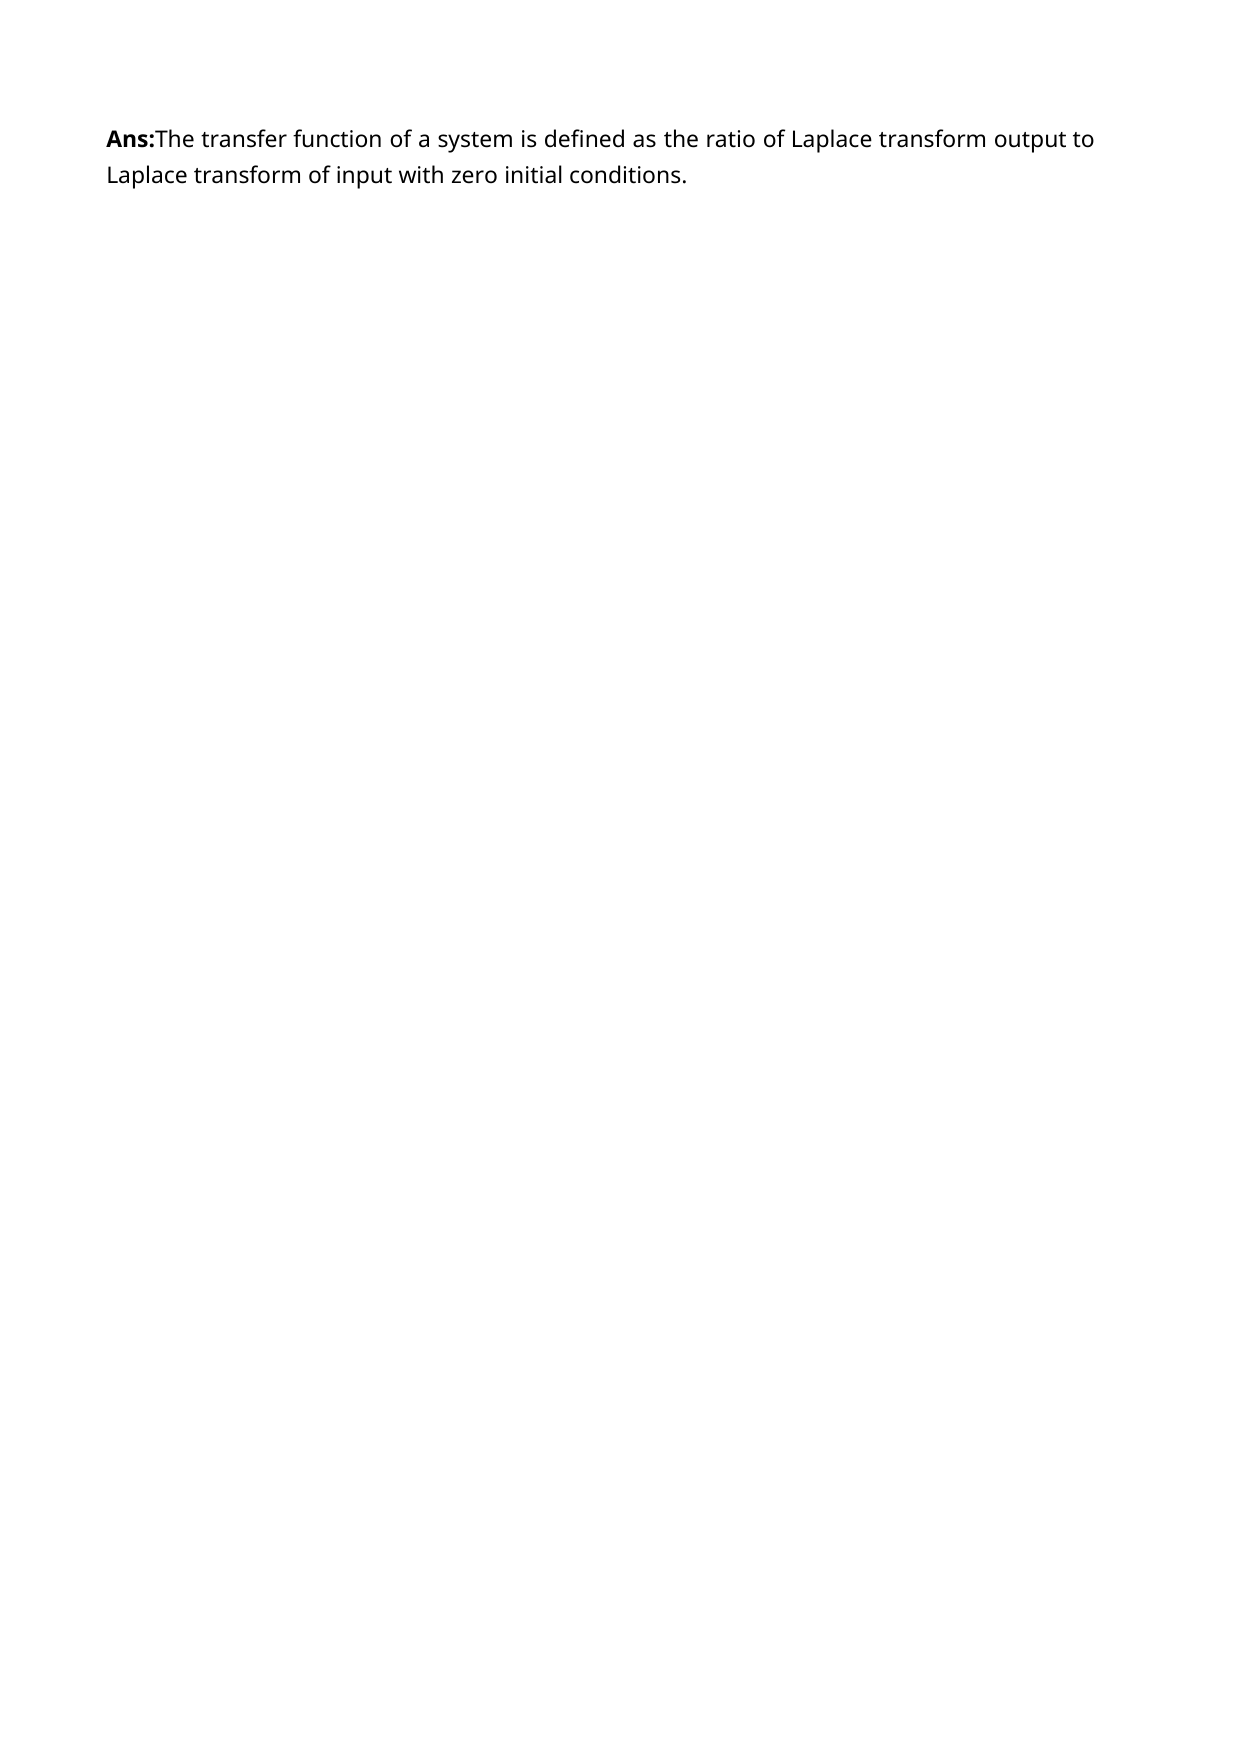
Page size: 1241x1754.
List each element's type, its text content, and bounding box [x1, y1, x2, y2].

text Ans:The transfer function of a system is defined as the ratio of Laplace transform output to Laplace transform of input with zero initial conditions. [106, 123, 1164, 190]
